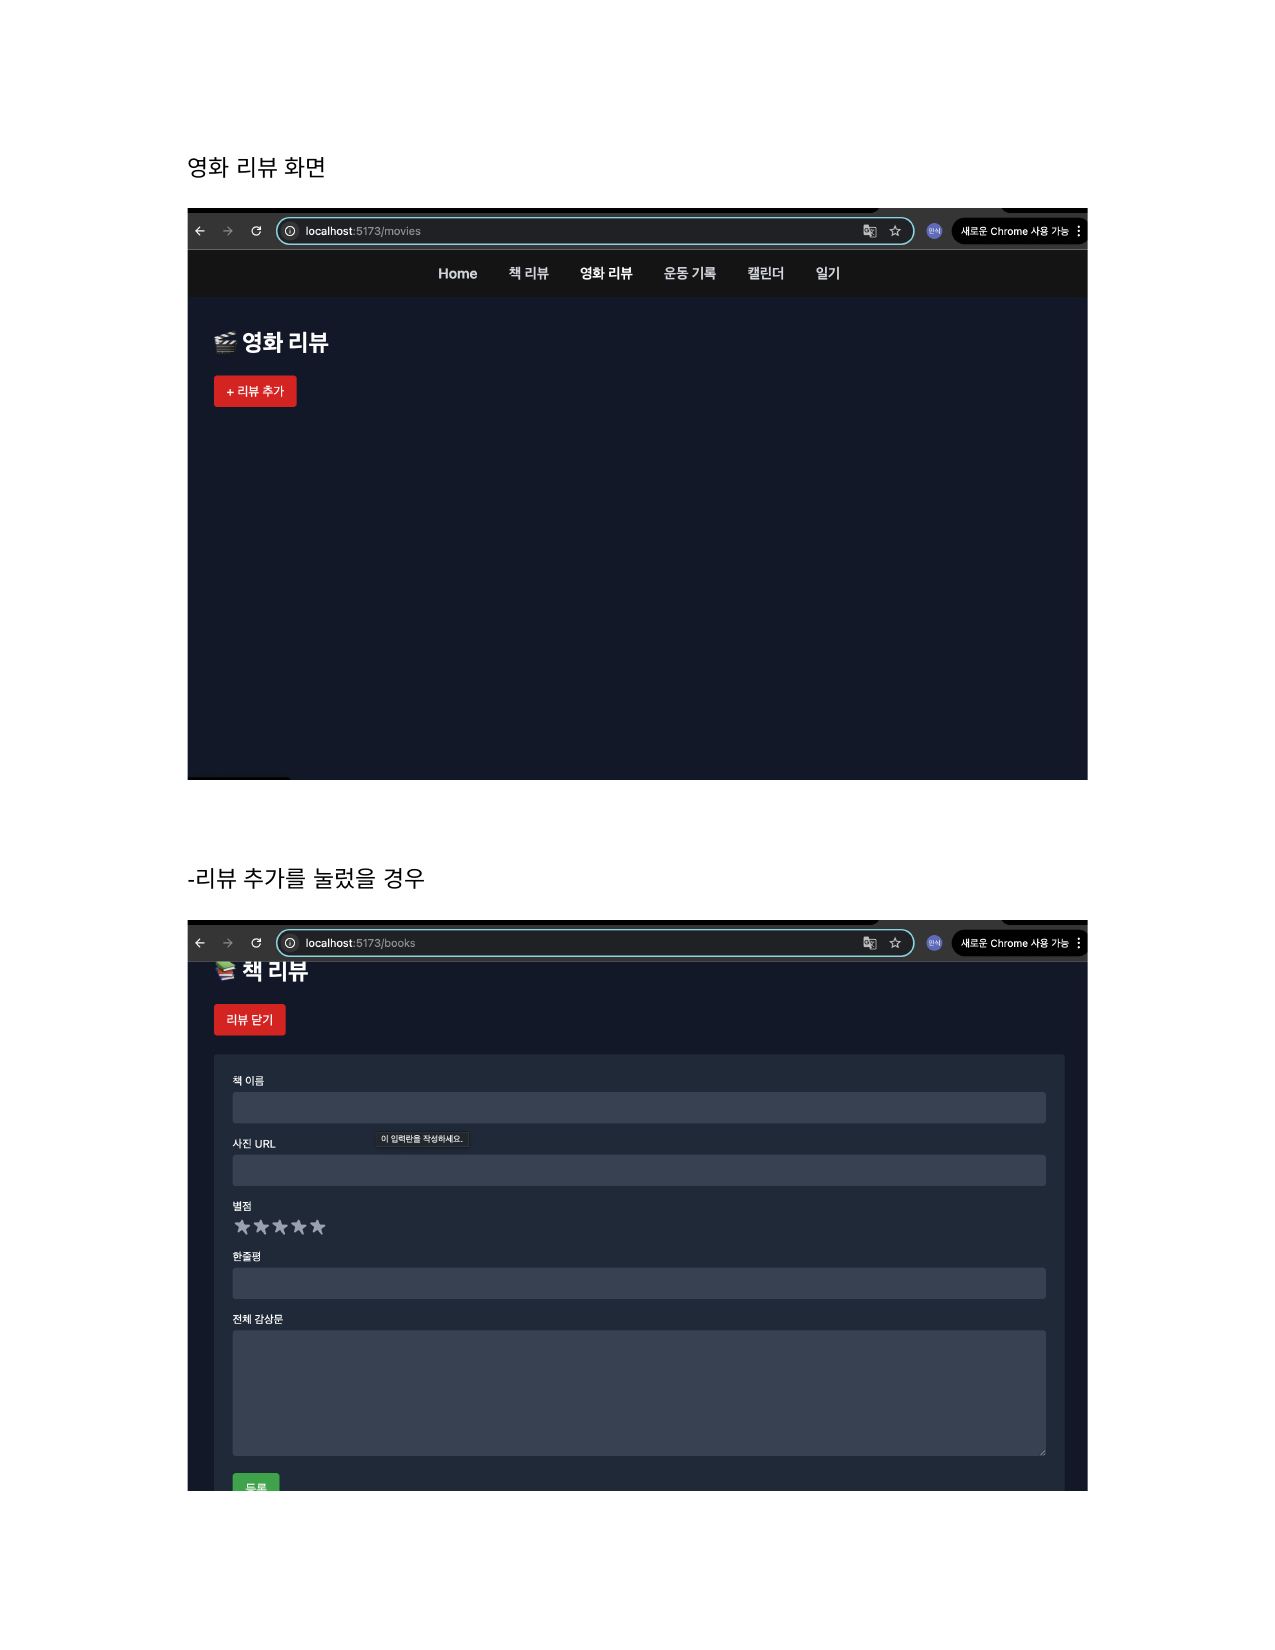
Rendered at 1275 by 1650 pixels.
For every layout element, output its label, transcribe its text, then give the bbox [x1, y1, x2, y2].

text -리뷰 추가를 눌렀을 경우 [187, 861, 1087, 894]
picture [187, 208, 1088, 780]
picture [187, 920, 1088, 1491]
text 영화 리뷰 화면 [187, 150, 1087, 183]
